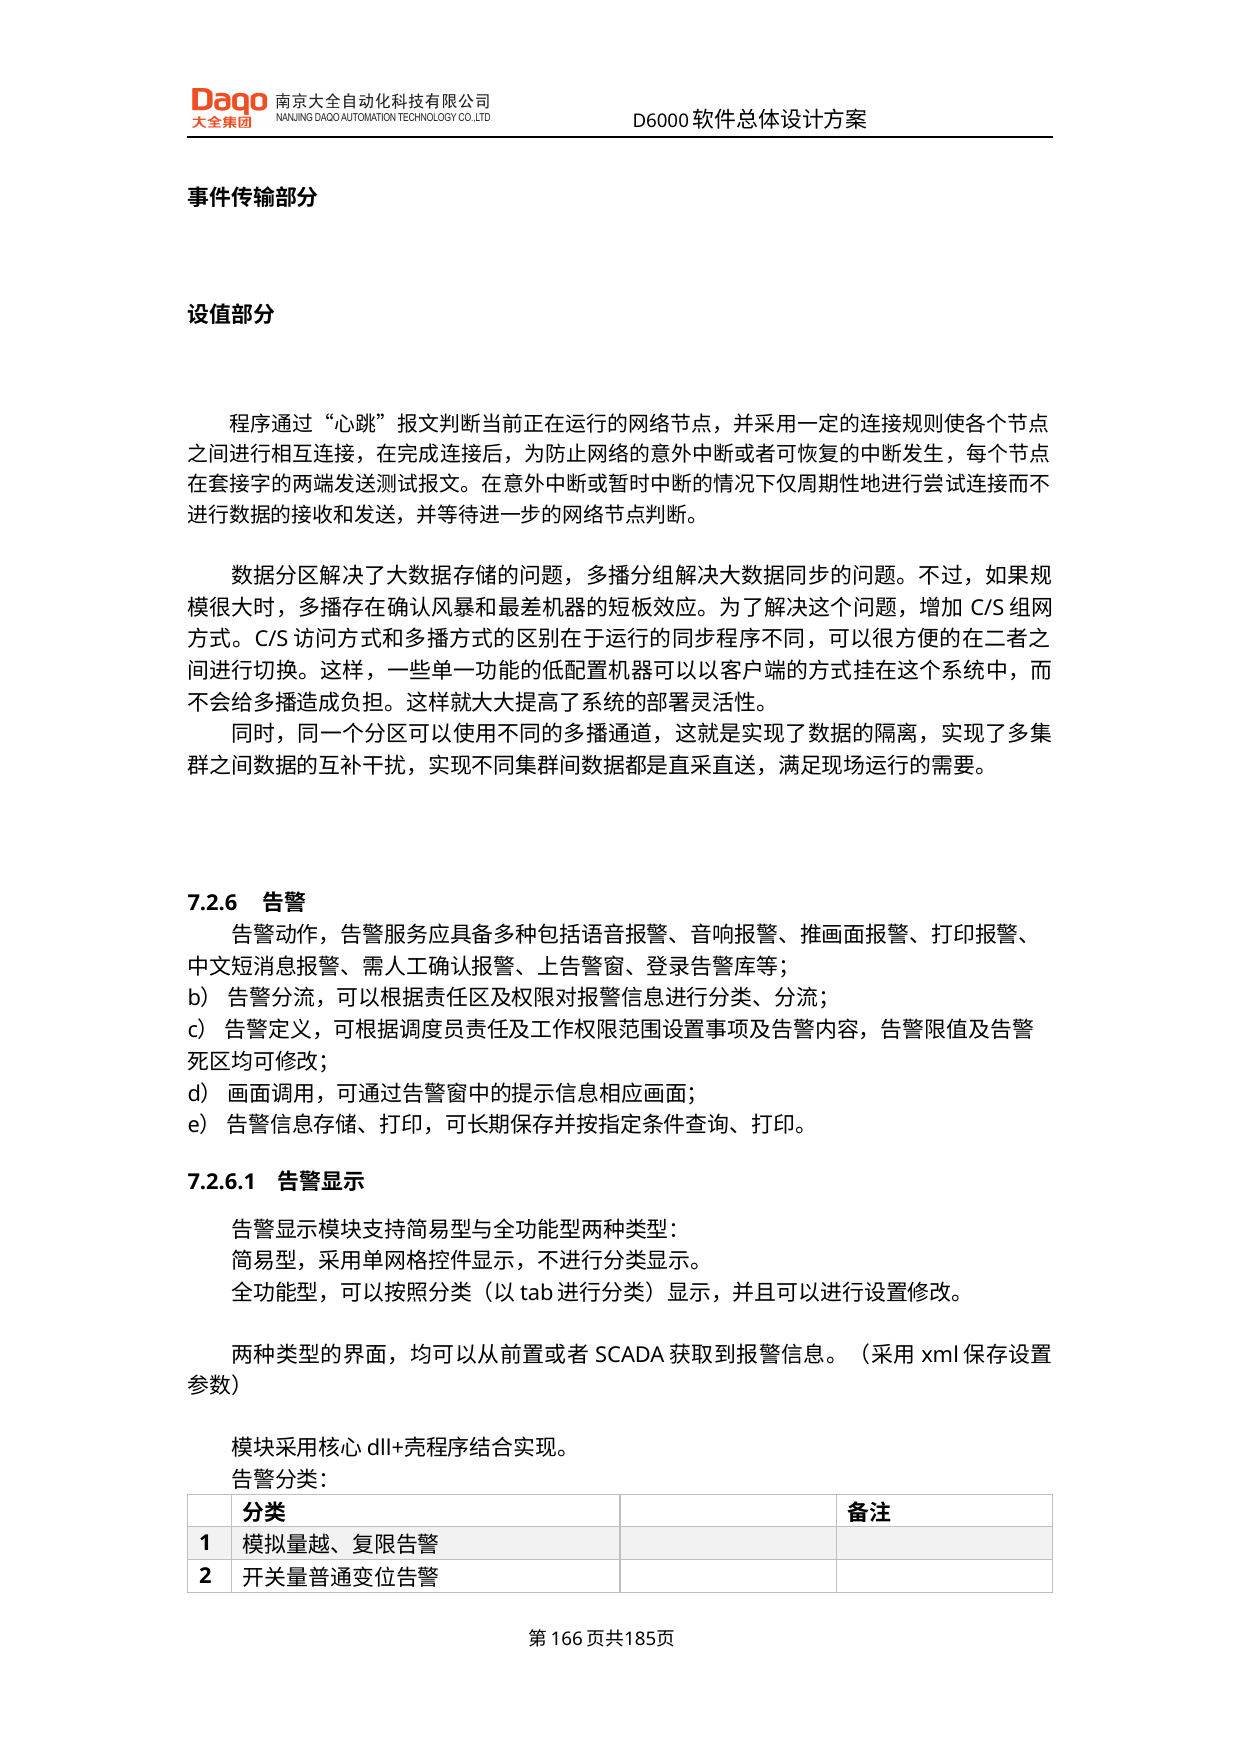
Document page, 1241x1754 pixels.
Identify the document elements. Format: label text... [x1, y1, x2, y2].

text 设值部分 [187, 297, 1053, 328]
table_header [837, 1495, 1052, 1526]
text e） 告警信息存储、打印，可长期保存并按指定条件查询、打印。 [187, 1107, 1053, 1139]
text 两种类型的界面，均可以从前置或者SCADA获取到报警信息。（采用xml保存设置参数） [187, 1337, 1053, 1400]
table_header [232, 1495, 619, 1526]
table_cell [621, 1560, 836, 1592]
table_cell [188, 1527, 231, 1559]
text 告警分类： [187, 1462, 1053, 1493]
subtitle 告警 [187, 885, 1053, 917]
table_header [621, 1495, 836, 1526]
text 简易型，采用单网格控件显示，不进行分类显示。 [187, 1243, 1053, 1275]
text 数据分区解决了大数据存储的问题，多播分组解决大数据同步的问题。不过，如果规模很大时，多播存在确认风暴和最差机器的短板效应。为了解决这个问题，增加C/S组网方式。C/S访问方式和多播方式的区别在于运行的同步程序不同，可以很方便的在二者之间进行切换。这样，一些单一功能的低配置机器可以以客户端的方式挂在这个系统中，而不会给多播造成负担。这样就大大提高了系统的部署灵活性。 [187, 558, 1053, 716]
text 模块采用核心dll+壳程序结合实现。 [187, 1430, 1053, 1462]
text 告警动作，告警服务应具备多种包括语音报警、音响报警、推画面报警、打印报警、中文短消息报警、需人工确认报警、上告警窗、登录告警库等； [187, 917, 1053, 980]
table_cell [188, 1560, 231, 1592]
subtitle 告警显示 [187, 1164, 1053, 1196]
text d） 画面调用，可通过告警窗中的提示信息相应画面； [187, 1076, 1053, 1107]
text 事件传输部分 [187, 180, 1053, 211]
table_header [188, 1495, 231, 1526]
text 同时，同一个分区可以使用不同的多播通道，这就是实现了数据的隔离，实现了多集群之间数据的互补干扰，实现不同集群间数据都是直采直送，满足现场运行的需要。 [187, 716, 1053, 780]
picture [187, 88, 492, 128]
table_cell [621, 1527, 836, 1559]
text 程序通过“心跳”报文判断当前正在运行的网络节点，并采用一定的连接规则使各个节点之间进行相互连接，在完成连接后，为防止网络的意外中断或者可恢复的中断发生，每个节点在套接字的两端发送测试报文。在意外中断或暂时中断的情况下仅周期性地进行尝试连接而不进行数据的接收和发送，并等待进一步的网络节点判断。 [187, 407, 1053, 528]
text 全功能型，可以按照分类（以tab进行分类）显示，并且可以进行设置修改。 [187, 1275, 1053, 1307]
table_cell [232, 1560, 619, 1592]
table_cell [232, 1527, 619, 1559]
text c） 告警定义，可根据调度员责任及工作权限范围设置事项及告警内容，告警限值及告警死区均可修改； [187, 1012, 1053, 1076]
text 告警显示模块支持简易型与全功能型两种类型： [187, 1212, 1053, 1243]
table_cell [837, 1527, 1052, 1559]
text b） 告警分流，可以根据责任区及权限对报警信息进行分类、分流； [187, 980, 1053, 1012]
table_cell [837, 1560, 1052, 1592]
